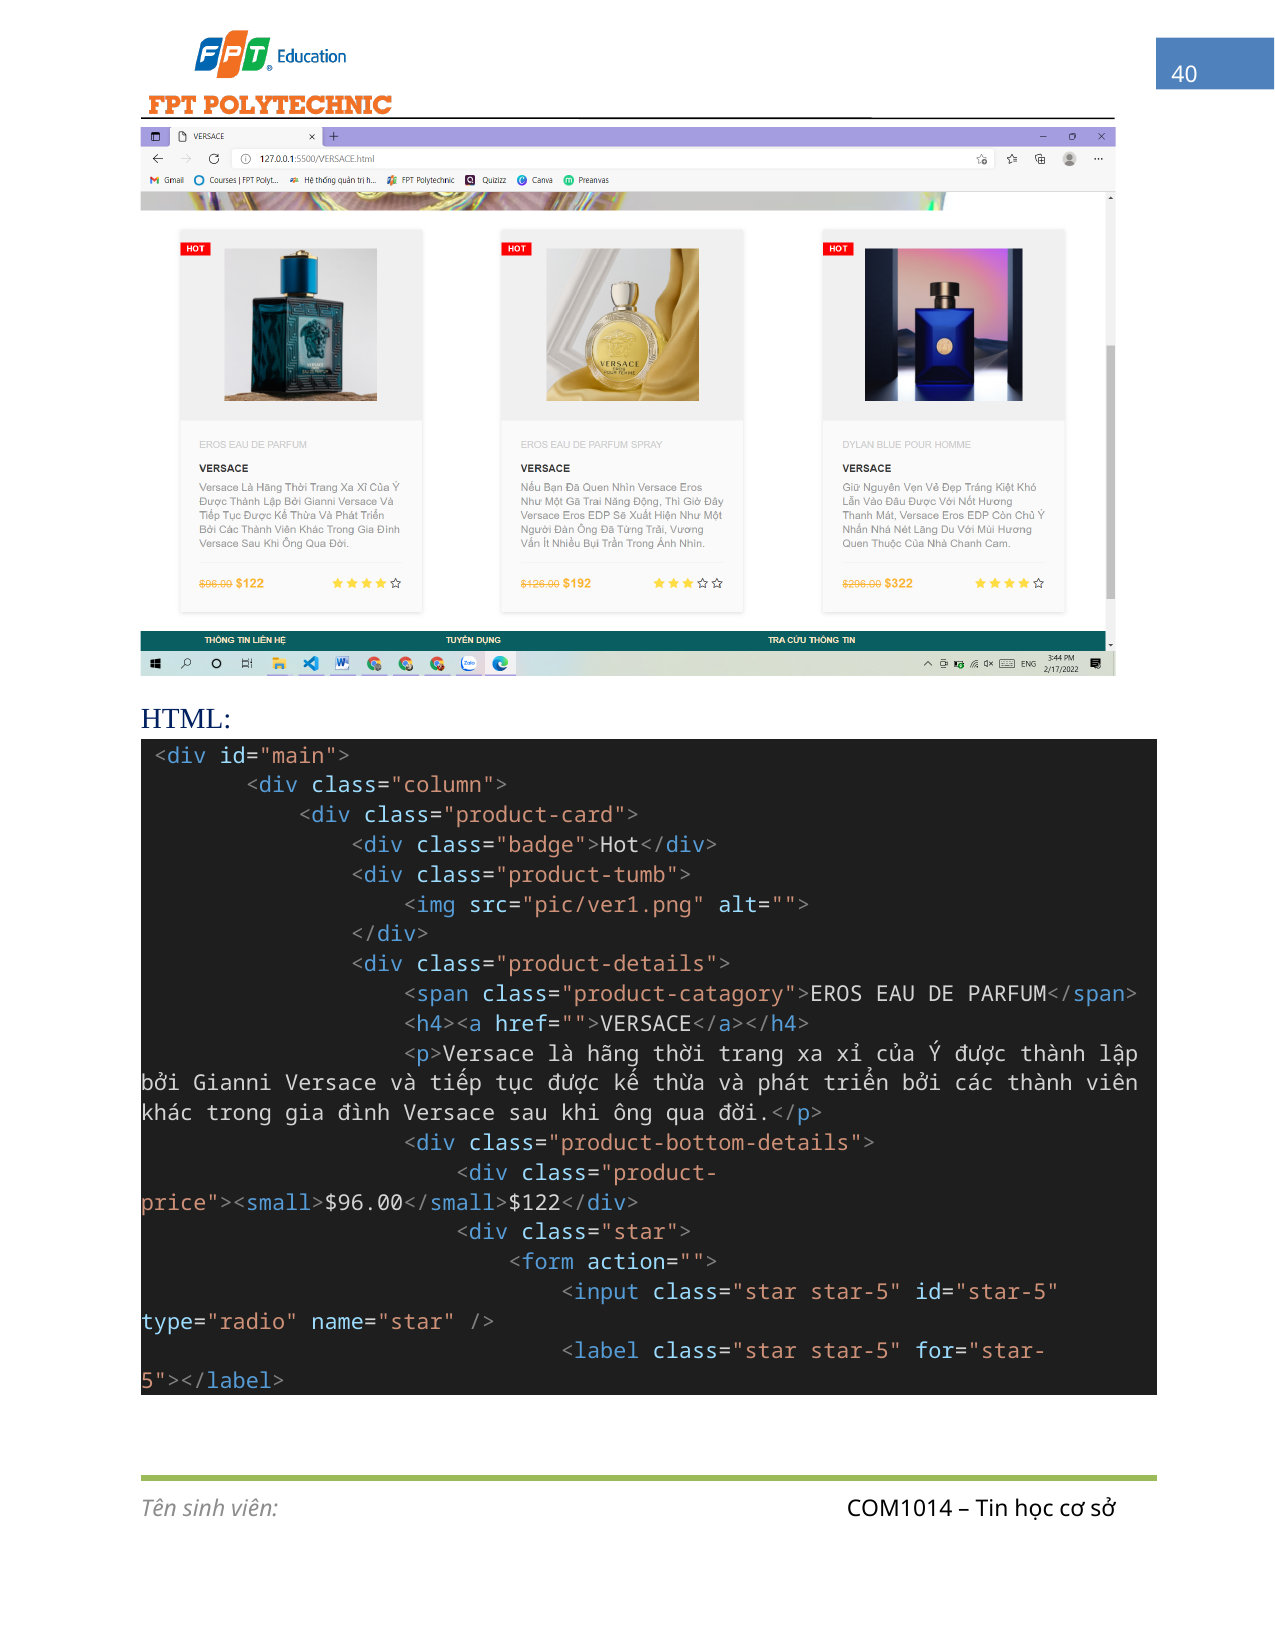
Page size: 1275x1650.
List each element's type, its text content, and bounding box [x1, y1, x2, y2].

text <div class="badge">Hot</div> [141, 829, 1157, 859]
text <label class="star star-5" for="star-5"></label> [141, 1335, 1157, 1395]
text <div class="product-details"> [141, 948, 1157, 978]
text </div> [141, 918, 1157, 948]
text <div class="column"> [141, 769, 1157, 799]
text <form action=""> [141, 1246, 1157, 1276]
text <div class="star"> [141, 1216, 1157, 1246]
text HTML: [141, 701, 1157, 734]
text <img src="pic/ver1.png" alt=""> [141, 888, 1157, 918]
picture [141, 22, 400, 122]
text <input class="star star-5" id="star-5" type="radio" name="star" /> [141, 1276, 1157, 1335]
text <h4><a href="">VERSACE</a></h4> [141, 1008, 1157, 1037]
text <div class="product-card"> [141, 799, 1157, 829]
text <div class="product-bottom-details"> [141, 1127, 1157, 1157]
text <span class="product-catagory">EROS EAU DE PARFUM</span> [141, 978, 1157, 1008]
text <p>Versace là hãng thời trang xa xỉ của Ý được thành lập bởi Gianni Versace và tiếp tục được kế thừa và phát triển bởi các thành viên khác trong gia đình Versace sau khi ông qua đời.</p> [141, 1037, 1157, 1127]
picture [140, 127, 1116, 676]
text <div class="product-price"><small>$96.00</small>$122</div> [141, 1157, 1157, 1216]
text <div class="product-tumb"> [141, 859, 1157, 888]
text <div id="main"> [141, 739, 1157, 769]
